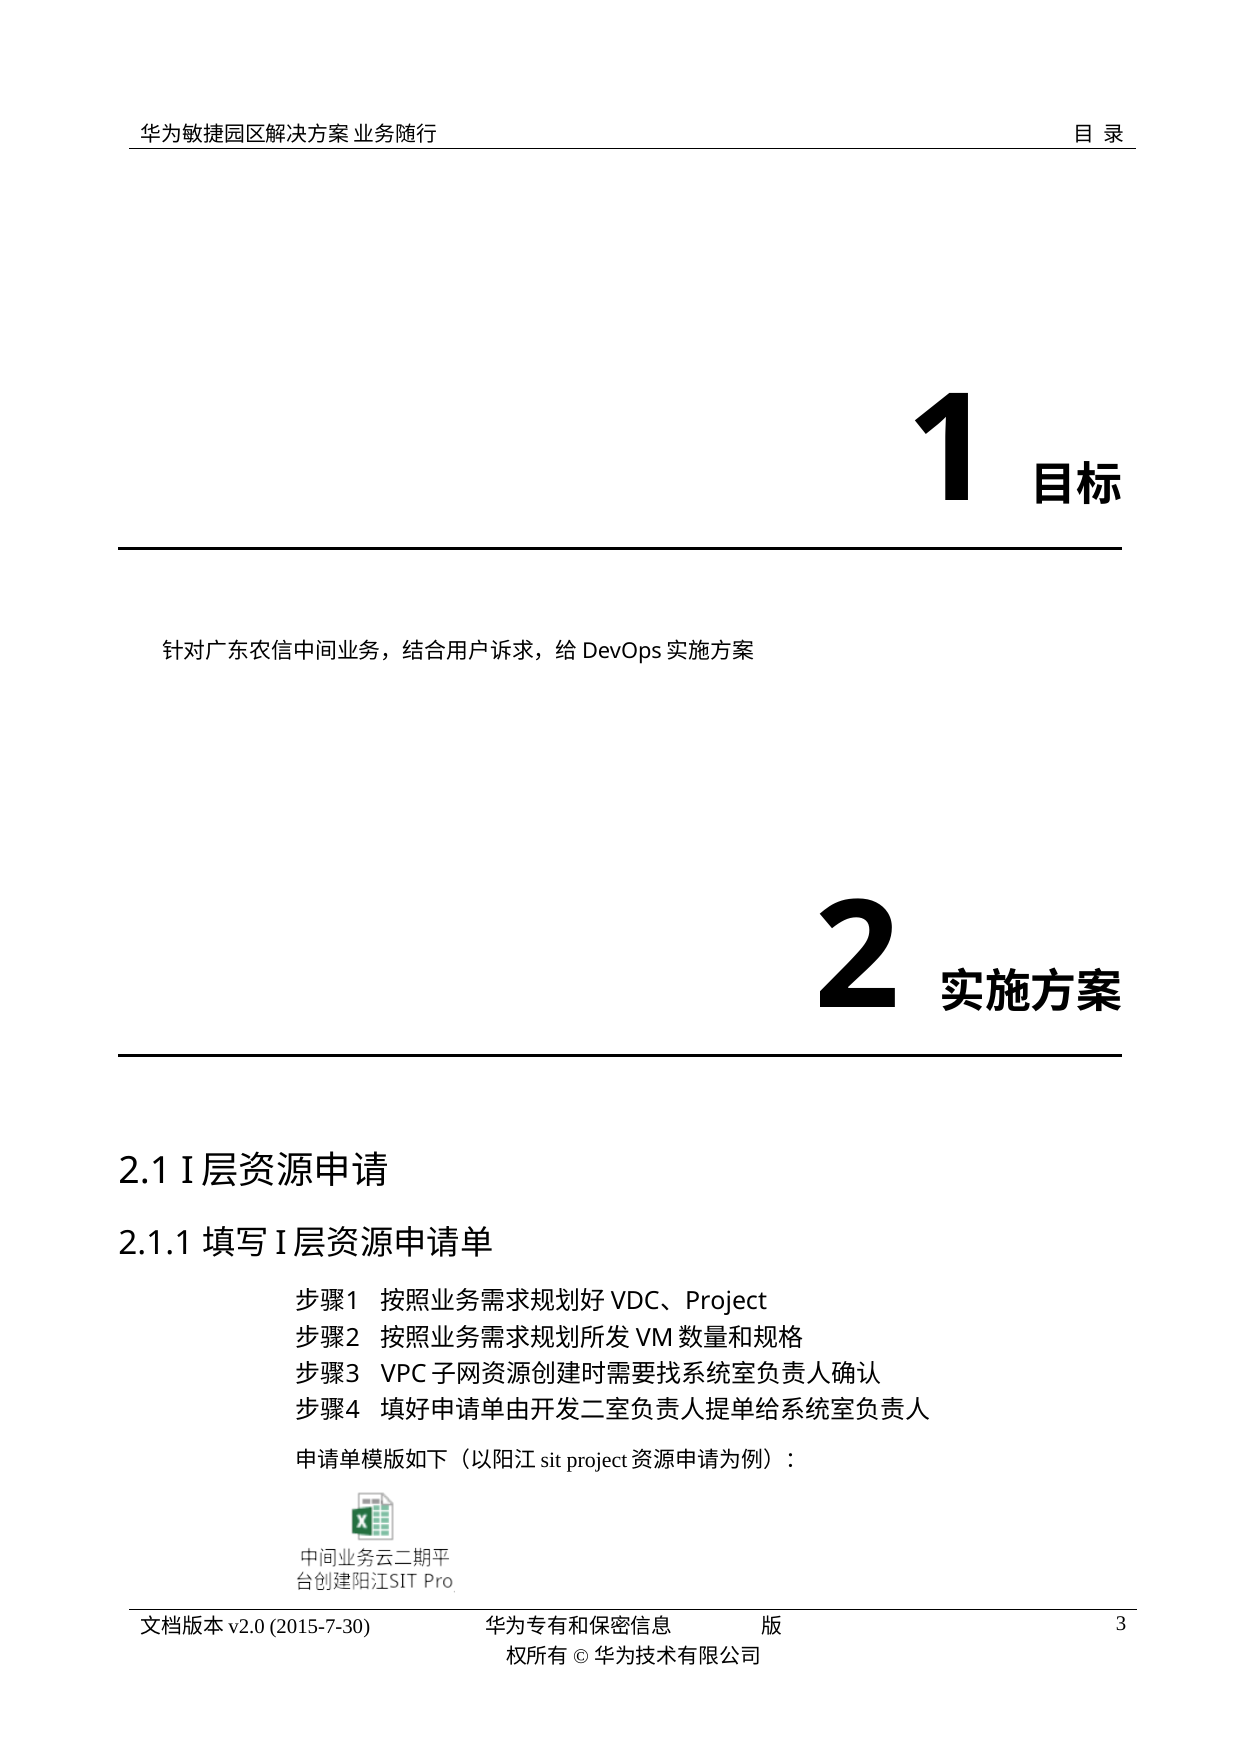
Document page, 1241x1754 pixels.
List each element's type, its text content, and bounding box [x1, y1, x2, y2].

list 填好申请单由开发二室负责人提单给系统室负责人 [295, 1389, 1122, 1426]
subtitle 填写I层资源申请单 [118, 1216, 1122, 1264]
subtitle 实施方案 [118, 847, 1122, 1054]
text 针对广东农信中间业务，结合用户诉求，给DevOps实施方案 [118, 633, 1122, 665]
text 申请单模版如下（以阳江sit project资源申请为例）： [295, 1442, 1122, 1474]
subtitle 目标 [118, 340, 1122, 547]
subtitle I层资源申请 [118, 1140, 1122, 1195]
list 按照业务需求规划所发VM数量和规格 [295, 1317, 1122, 1353]
list 按照业务需求规划好VDC、Project [295, 1281, 1122, 1317]
list VPC子网资源创建时需要找系统室负责人确认 [295, 1353, 1122, 1389]
